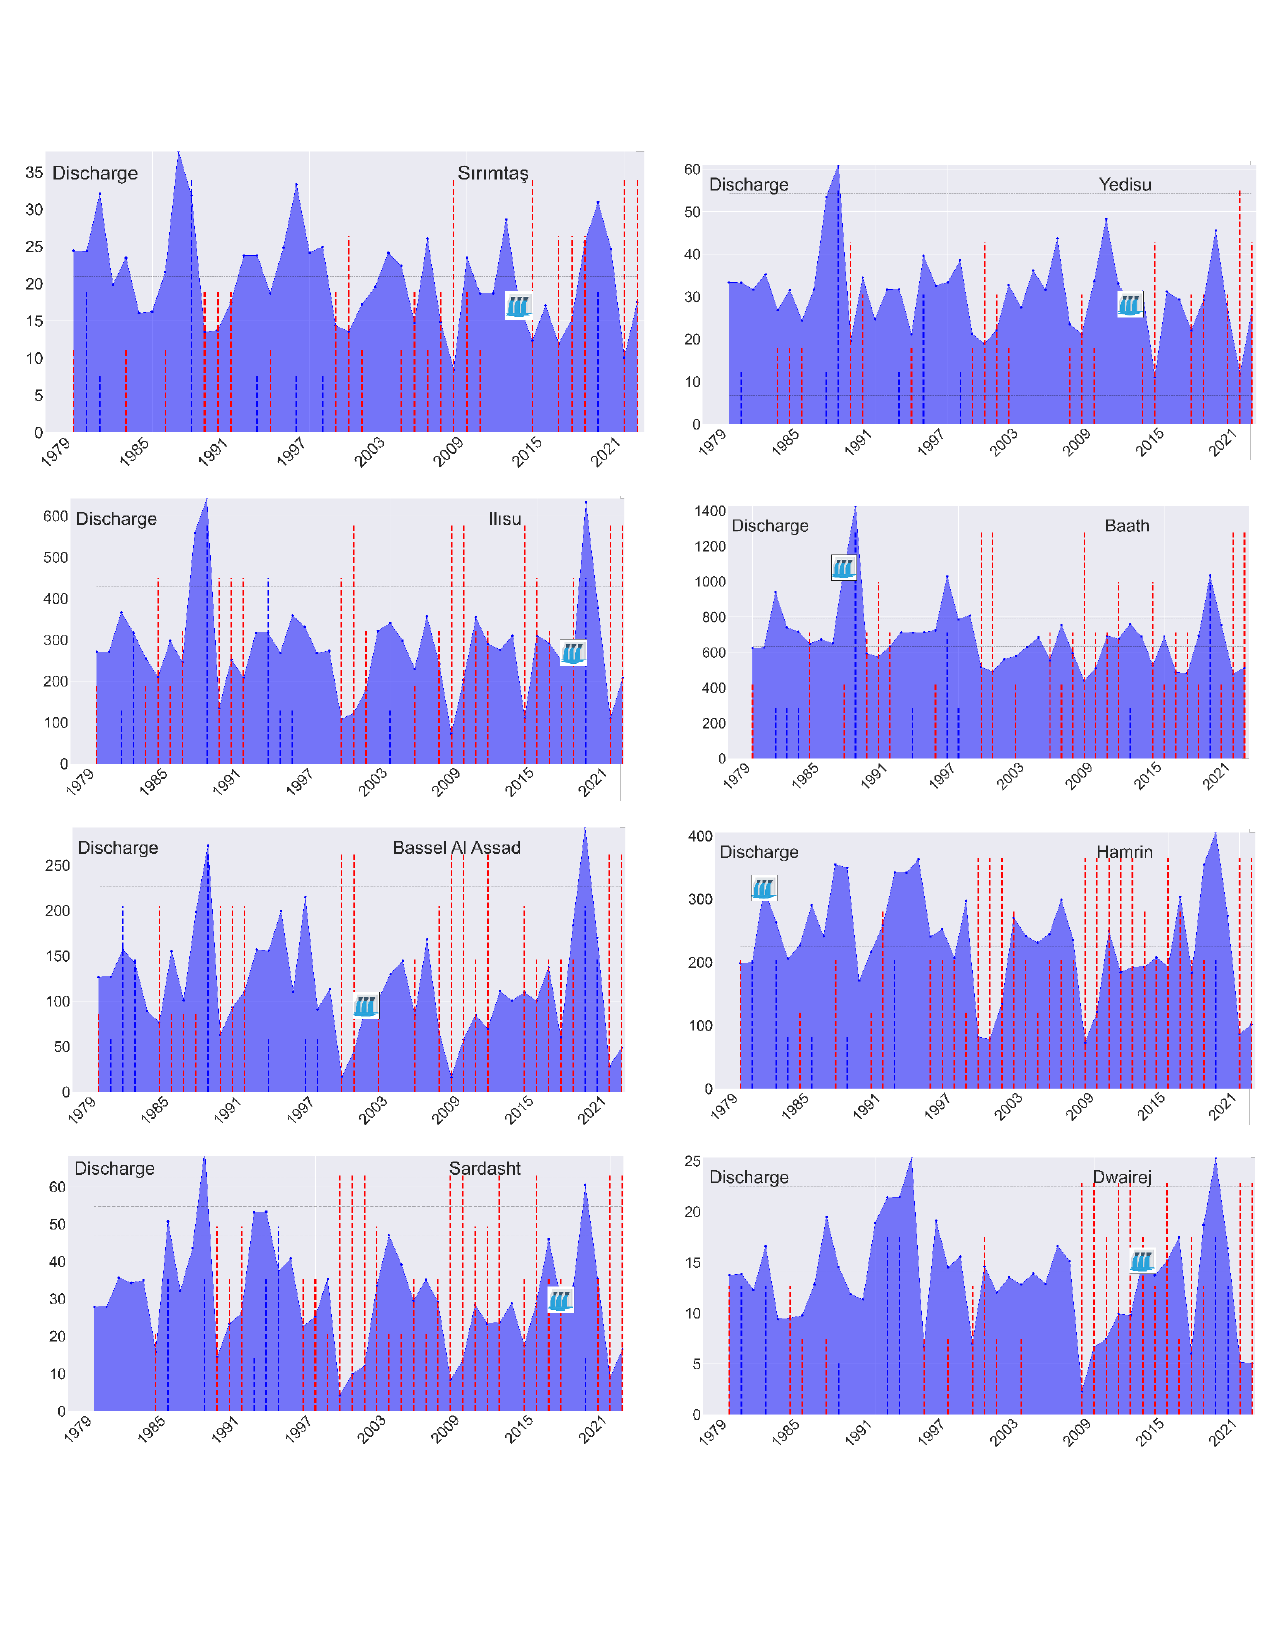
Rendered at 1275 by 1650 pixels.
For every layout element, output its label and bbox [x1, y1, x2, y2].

picture [682, 161, 1257, 460]
picture [23, 150, 645, 472]
picture [43, 825, 625, 1129]
picture [47, 1156, 624, 1448]
table_cell [1, 150, 665, 497]
table_cell [665, 1153, 1274, 1476]
picture [683, 1153, 1255, 1451]
picture [686, 829, 1256, 1125]
table_cell [1, 497, 665, 826]
picture [692, 504, 1249, 794]
table_cell [665, 150, 1274, 497]
table_cell [665, 826, 1274, 1153]
table_cell [665, 497, 1274, 826]
table_cell [1, 1153, 665, 1476]
table_cell [1, 826, 665, 1153]
picture [41, 496, 625, 801]
